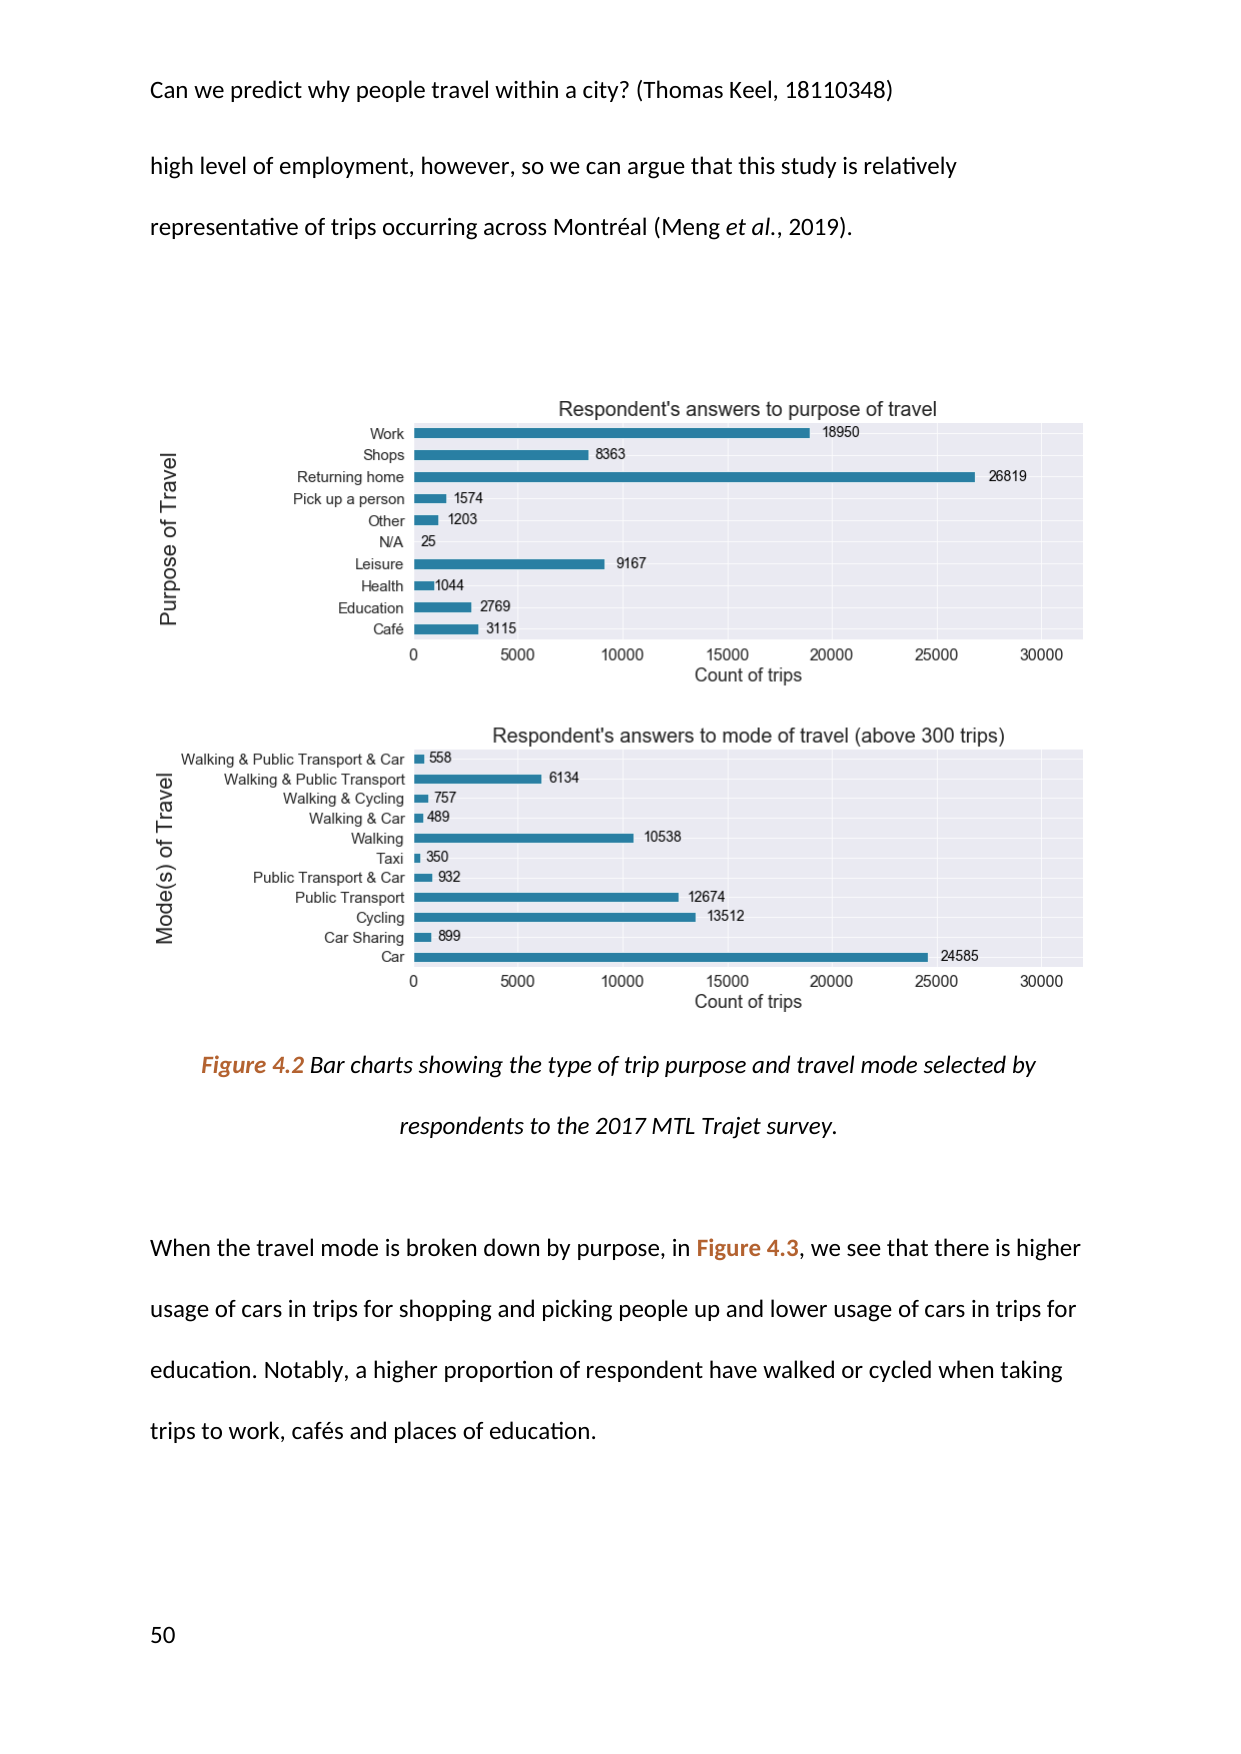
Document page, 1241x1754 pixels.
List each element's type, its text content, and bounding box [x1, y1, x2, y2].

text Figure 4.2 Bar charts showing the type of trip purpose and travel mode selected by respondents to the 2017 MTL Trajet survey. [150, 1049, 1090, 1141]
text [150, 150, 1090, 242]
picture [150, 394, 1090, 1019]
text When the travel mode is broken down by purpose, in Figure 4.3, we see that there is higher usage of cars in trips for shopping and picking people up and lower usage of cars in trips for education. Notably, a higher proportion of respondent have walked or cycled when taking trips to work, cafés and places of education. [150, 1232, 1090, 1446]
